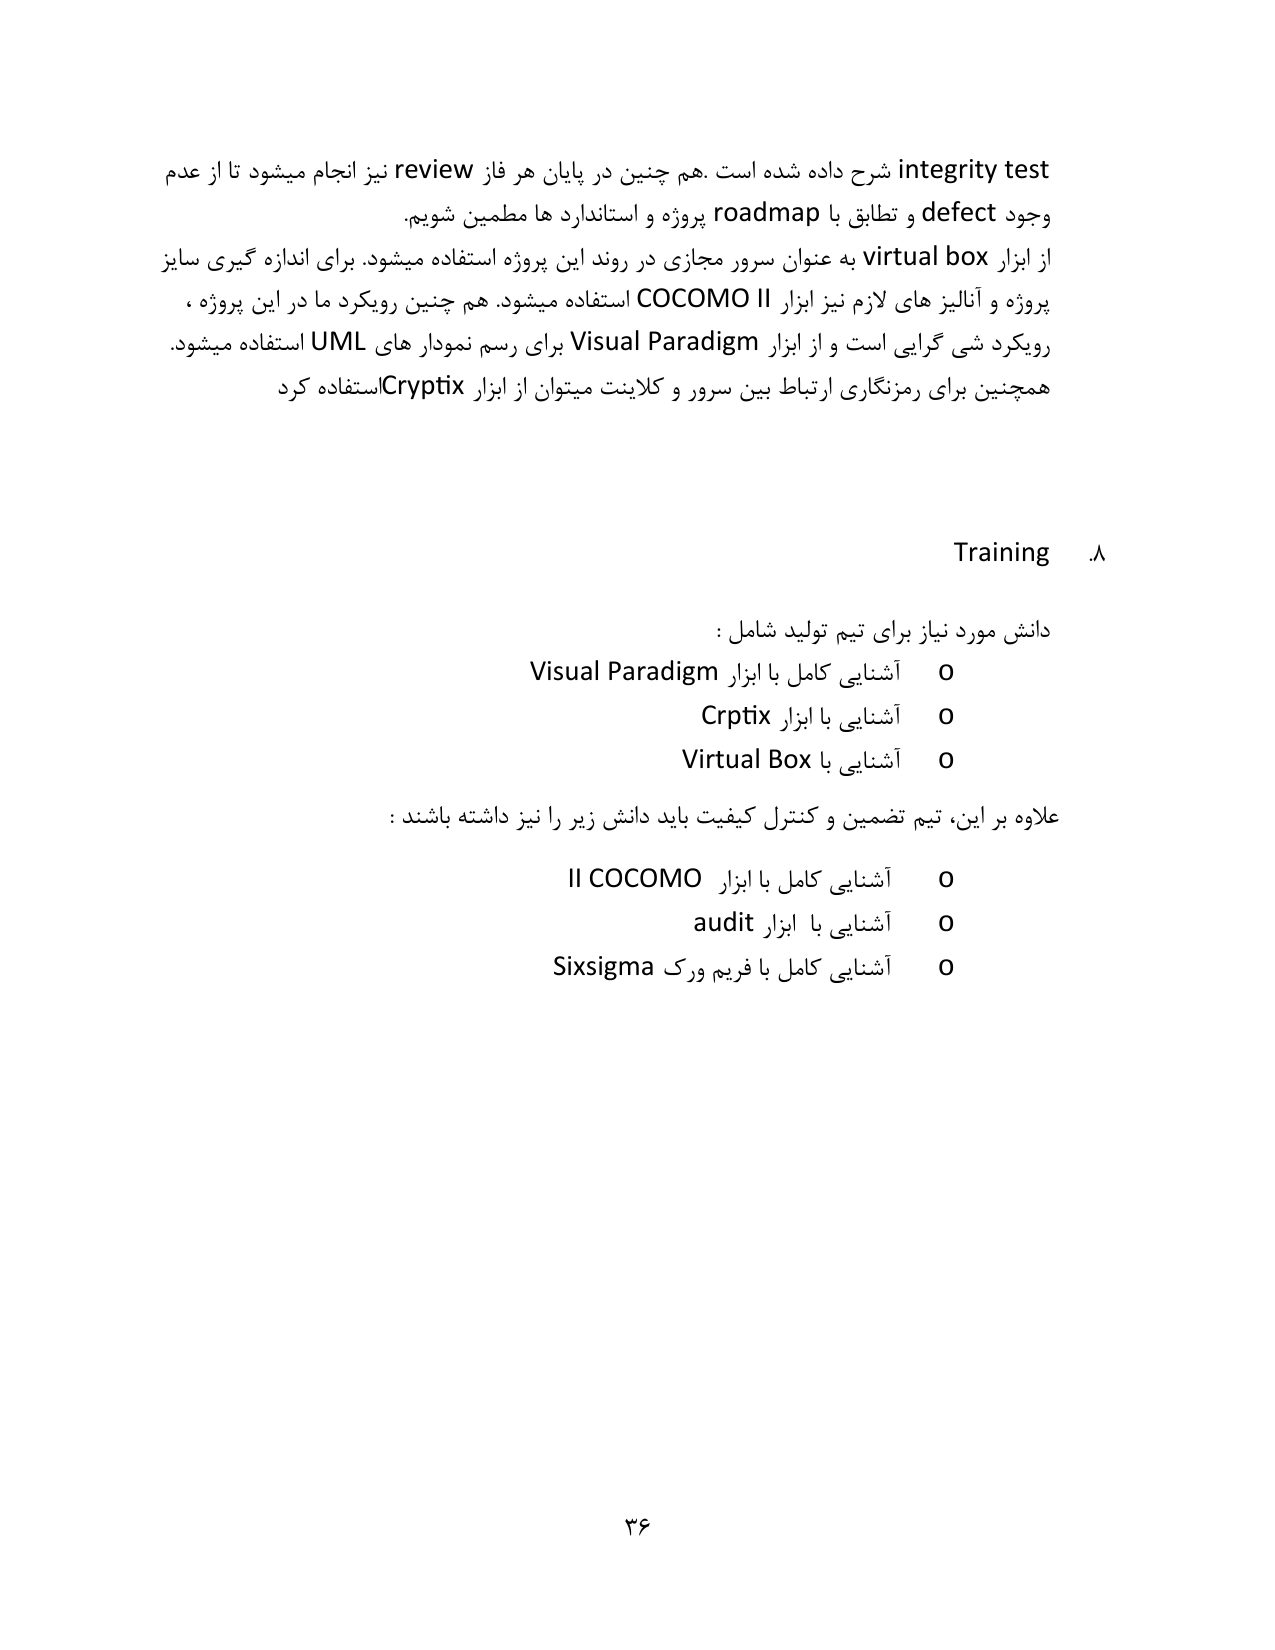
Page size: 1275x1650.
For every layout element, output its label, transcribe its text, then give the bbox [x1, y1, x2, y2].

list آشنایی با ابزار audit [150, 903, 937, 941]
list آشنایی کامل با ابزار Visual Paradigm [150, 652, 937, 690]
list آشنایی با Virtual Box [150, 740, 937, 778]
list آشنایی کامل با ابزار II COCOMO [150, 859, 937, 897]
list آشنایی با ابزار Crptix [150, 696, 937, 734]
list همچنین برای رمزنگاری ارتباط بین سرور و کلاینت میتوان از ابزار Cryptixاستفاده کرد [150, 366, 1050, 404]
list از ابزار virtual box به عنوان سرور مجازی در روند این پروژه استفاده میشود. برای اندازه گیری سایز پروژه و آنالیز های لازم نیز ابزار COCOMO II استفاده میشود. هم چنین رویکرد ما در این پروژه ، رویکرد شی گرایی است و از ابزار Visual Paradigm برای رسم نمودار های UML استفاده میشود. [150, 237, 1050, 361]
text علاوه بر این، تیم تضمین و کنترل کیفیت باید دانش زیر را نیز داشته باشند : [150, 805, 1059, 834]
list دانش مورد نیاز برای تیم تولید شامل : [150, 618, 1050, 647]
list Training [150, 533, 1087, 571]
list آشنایی کامل با فریم ورک Sixsigma [150, 947, 937, 986]
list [150, 150, 1050, 231]
